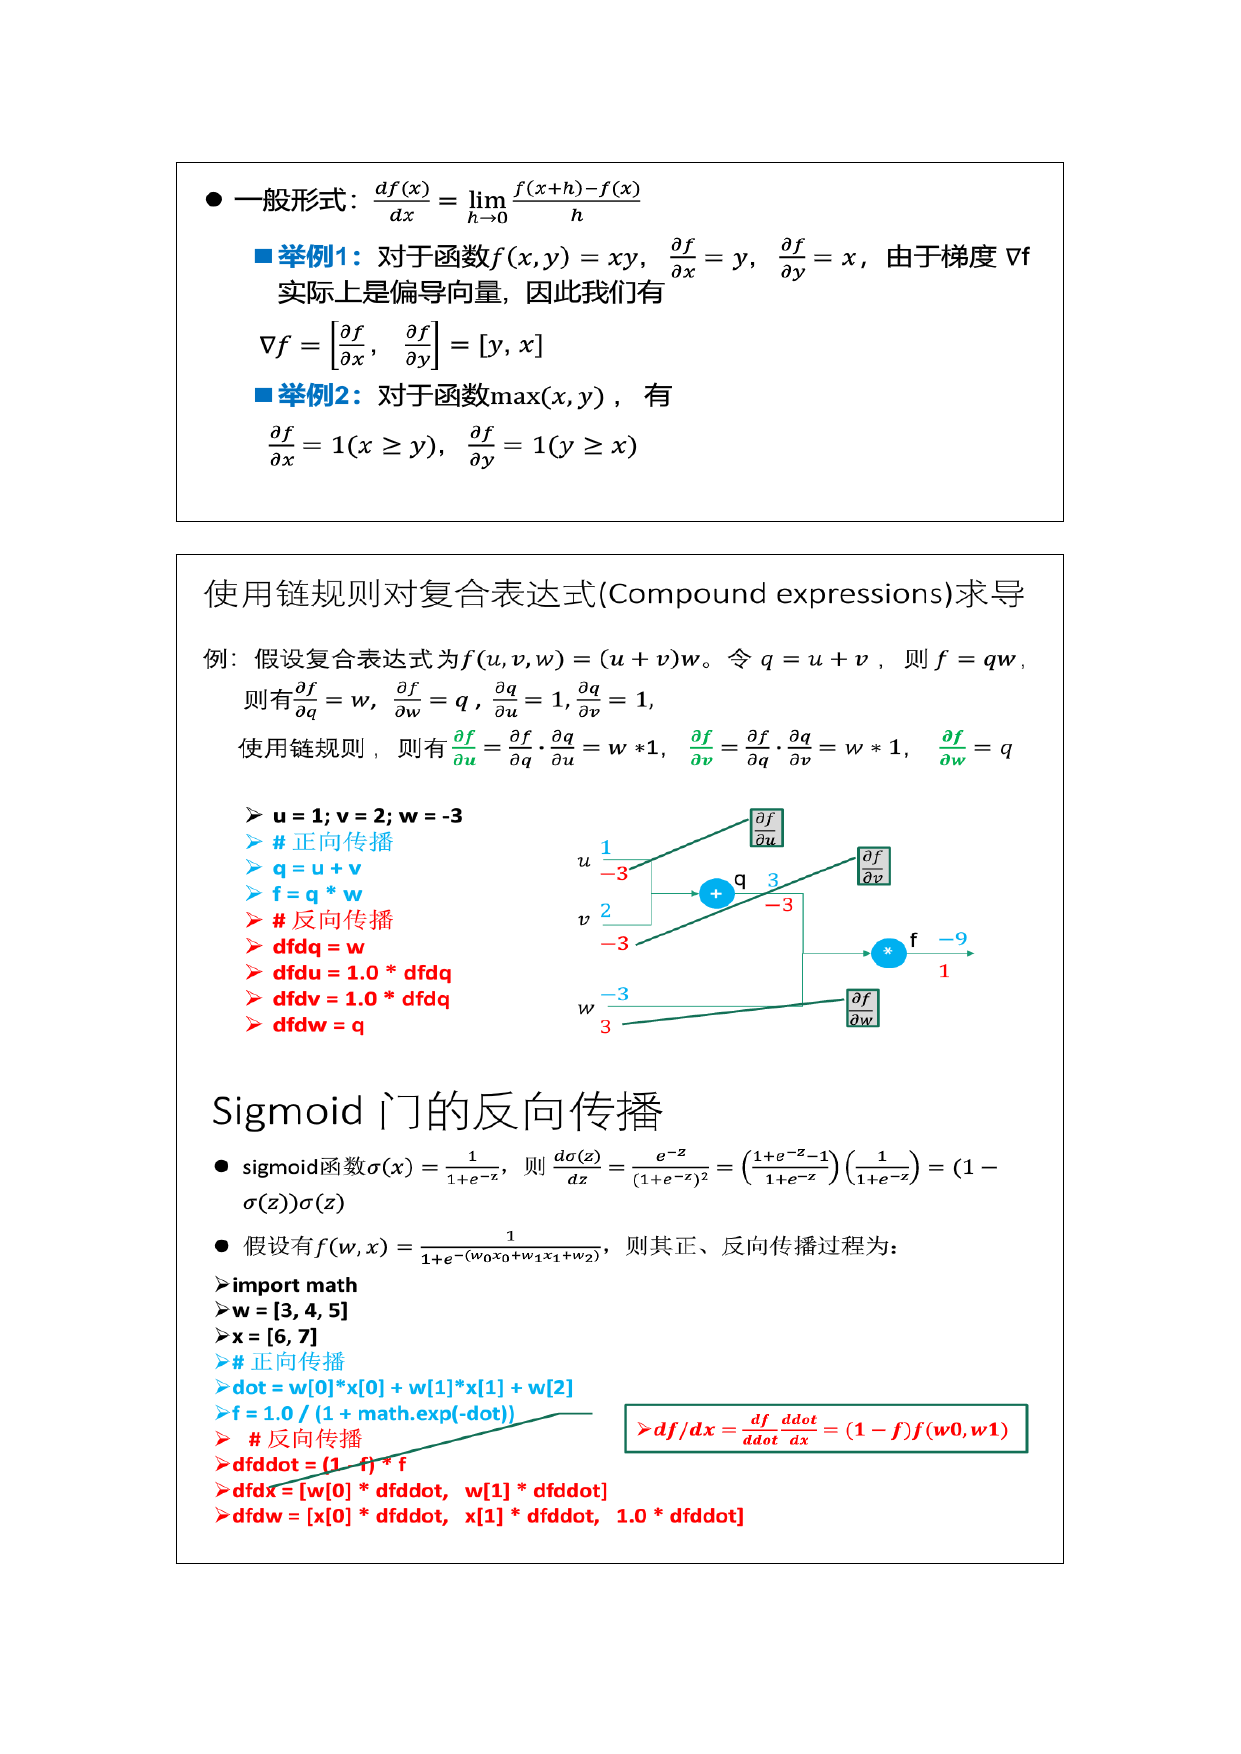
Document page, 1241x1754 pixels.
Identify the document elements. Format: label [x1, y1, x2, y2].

picture [187, 555, 1052, 1061]
table_header [177, 555, 1063, 1563]
table_header [177, 163, 1063, 521]
picture [187, 163, 1052, 493]
picture [187, 1075, 1052, 1540]
